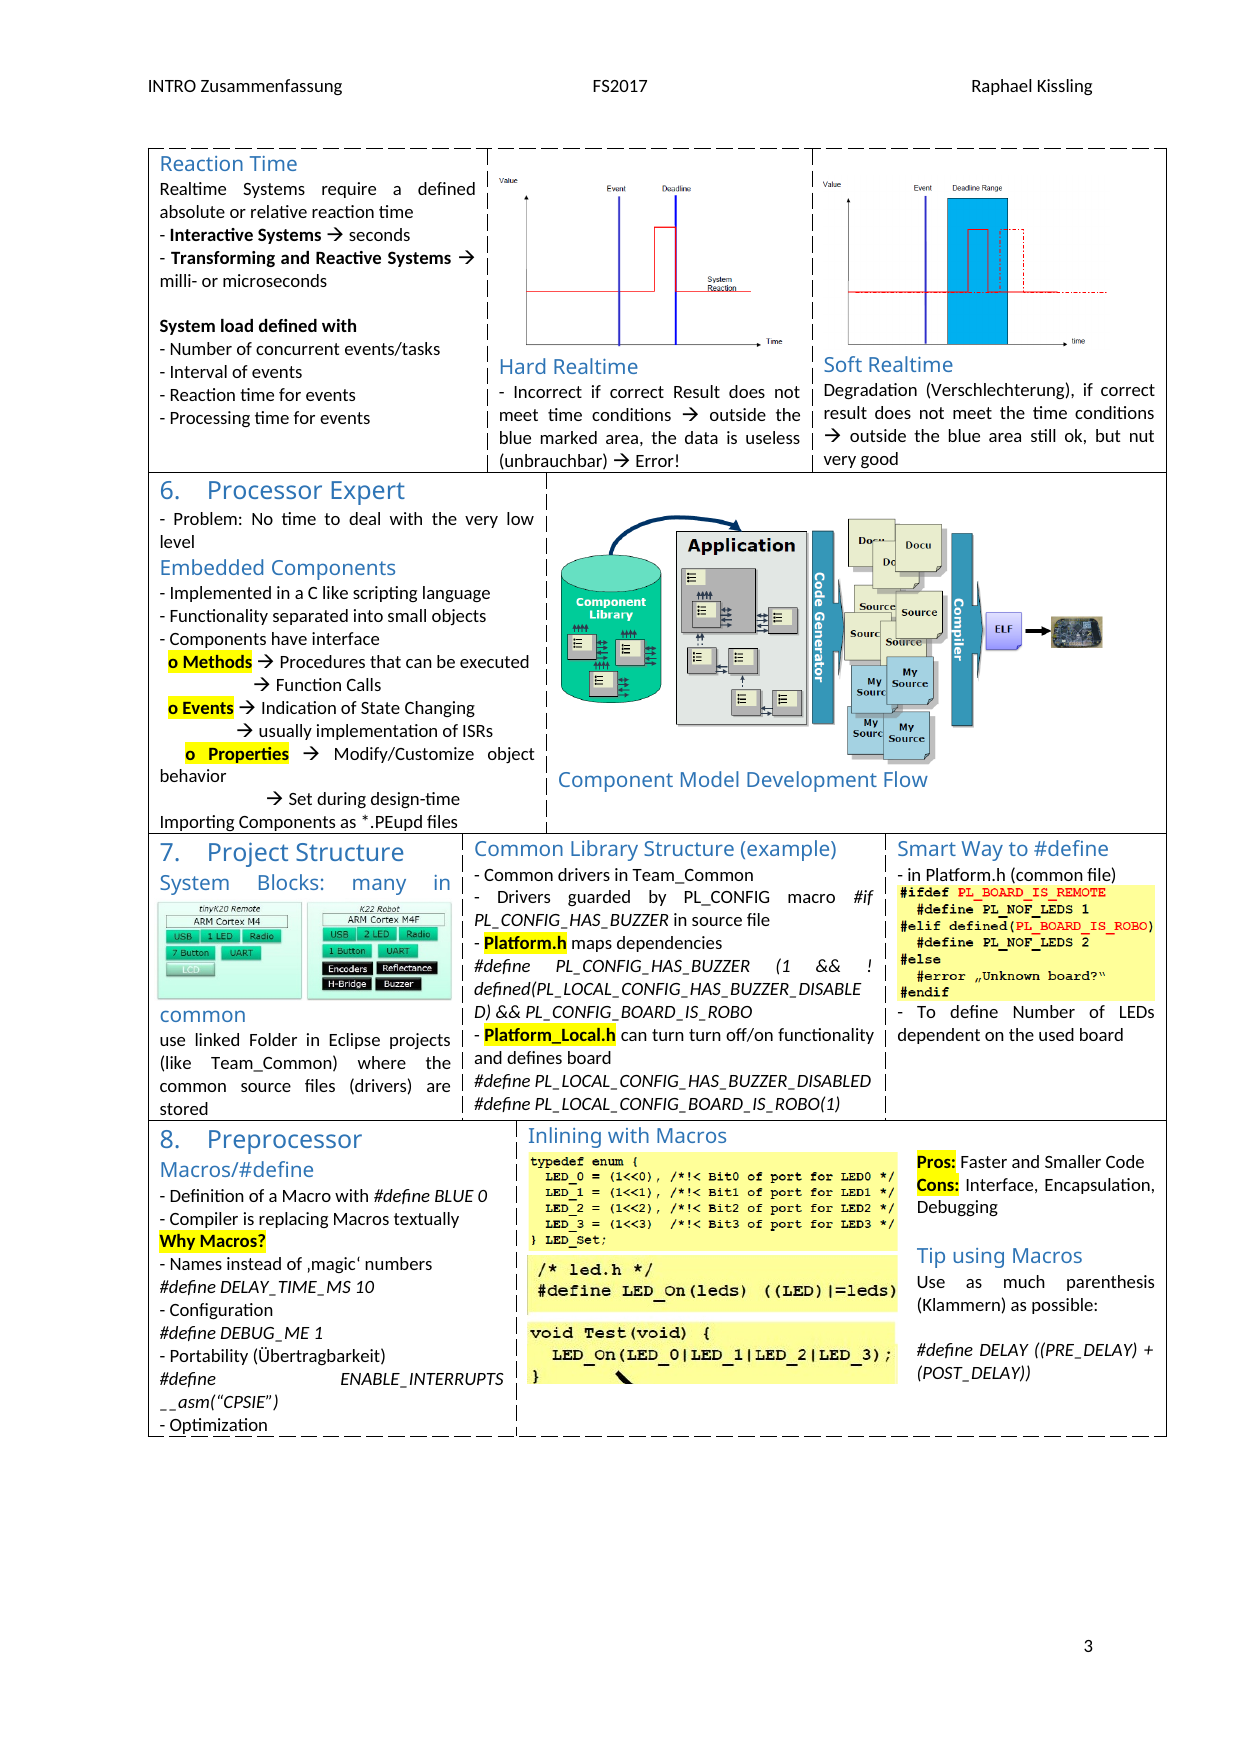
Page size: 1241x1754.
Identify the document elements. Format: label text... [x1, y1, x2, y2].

table_cell Common Library Structure (example) - Common drivers in Team_Common - Drivers guarded by PL_CONFIG macro #if PL_CONFIG_HAS_BUZZER in source file - Platform.h maps dependencies #define PL_CONFIG_HAS_BUZZER (1 && !defined(PL_LOCAL_CONFIG_HAS_BUZZER_DISABLED) && PL_CONFIG_BOARD_IS_ROBO - Platform_Local.h can turn turn off/on functionality and defines board #define PL_LOCAL_CONFIG_HAS_BUZZER_DISABLED #define PL_LOCAL_CONFIG_BOARD_IS_ROBO(1) [463, 834, 886, 1120]
table_cell Project Structure System Blocks: many in common use linked Folder in Eclipse projects (like Team_Common) where the common source files (drivers) are stored [149, 834, 463, 1120]
table_cell Smart Way to #define - in Platform.h (common file) - To define Number of LEDs dependent on the used board [886, 834, 1166, 1120]
table_header Hard Realtime - Incorrect if correct Result does not meet time conditions outside the blue marked area, the data is useless (unbrauchbar) Error! [487, 148, 812, 472]
table_cell Preprocessor Macros/#define - Definition of a Macro with #define BLUE 0 - Compiler is replacing Macros textually Why Macros? - Names instead of ‚magic‘ numbers #define DELAY_TIME_MS 10 - Configuration #define DEBUG_ME 1 - Portability (Übertragbarkeit) #define ENABLE_INTERRUPTS __asm(“CPSIE”) - Optimization [149, 1121, 517, 1436]
picture [154, 898, 453, 1001]
picture [897, 885, 1155, 1001]
picture [557, 498, 1107, 766]
table_cell Processor Expert - Problem: No time to deal with the very low level Embedded Components - Implemented in a C like scripting language - Functionality separated into small objects - Components have interface o Methods Procedures that can be executed Function Calls o Events Indication of State Changing usually implementation of ISRs o Properties Modify/Customize object behavior Set during design-time Importing Components as *.PEupd files [149, 473, 546, 833]
table_header Reaction Time Realtime Systems require a defined absolute or relative reaction time - Interactive Systems seconds - Transforming and Reactive Systems milli- or microseconds System load defined with - Number of concurrent events/tasks - Interval of events - Reaction time for events - Processing time for events [149, 148, 487, 472]
table_cell Inlining with Macros Pros: Faster and Smaller Code Cons: Interface, Encapsulation, Debugging Tip using Macros Use as much parenthesis (Klammern) as possible: #define DELAY ((PRE_DELAY) + (POST_DELAY)) [517, 1121, 1166, 1436]
picture [498, 175, 787, 352]
table_header Soft Realtime Degradation (Verschlechterung), if correct result does not meet the time conditions outside the blue area still ok, but nut very good [812, 148, 1166, 472]
table_cell Component Model Development Flow [546, 473, 1166, 833]
picture [528, 1152, 898, 1251]
picture [822, 175, 1111, 350]
picture [527, 1255, 898, 1384]
